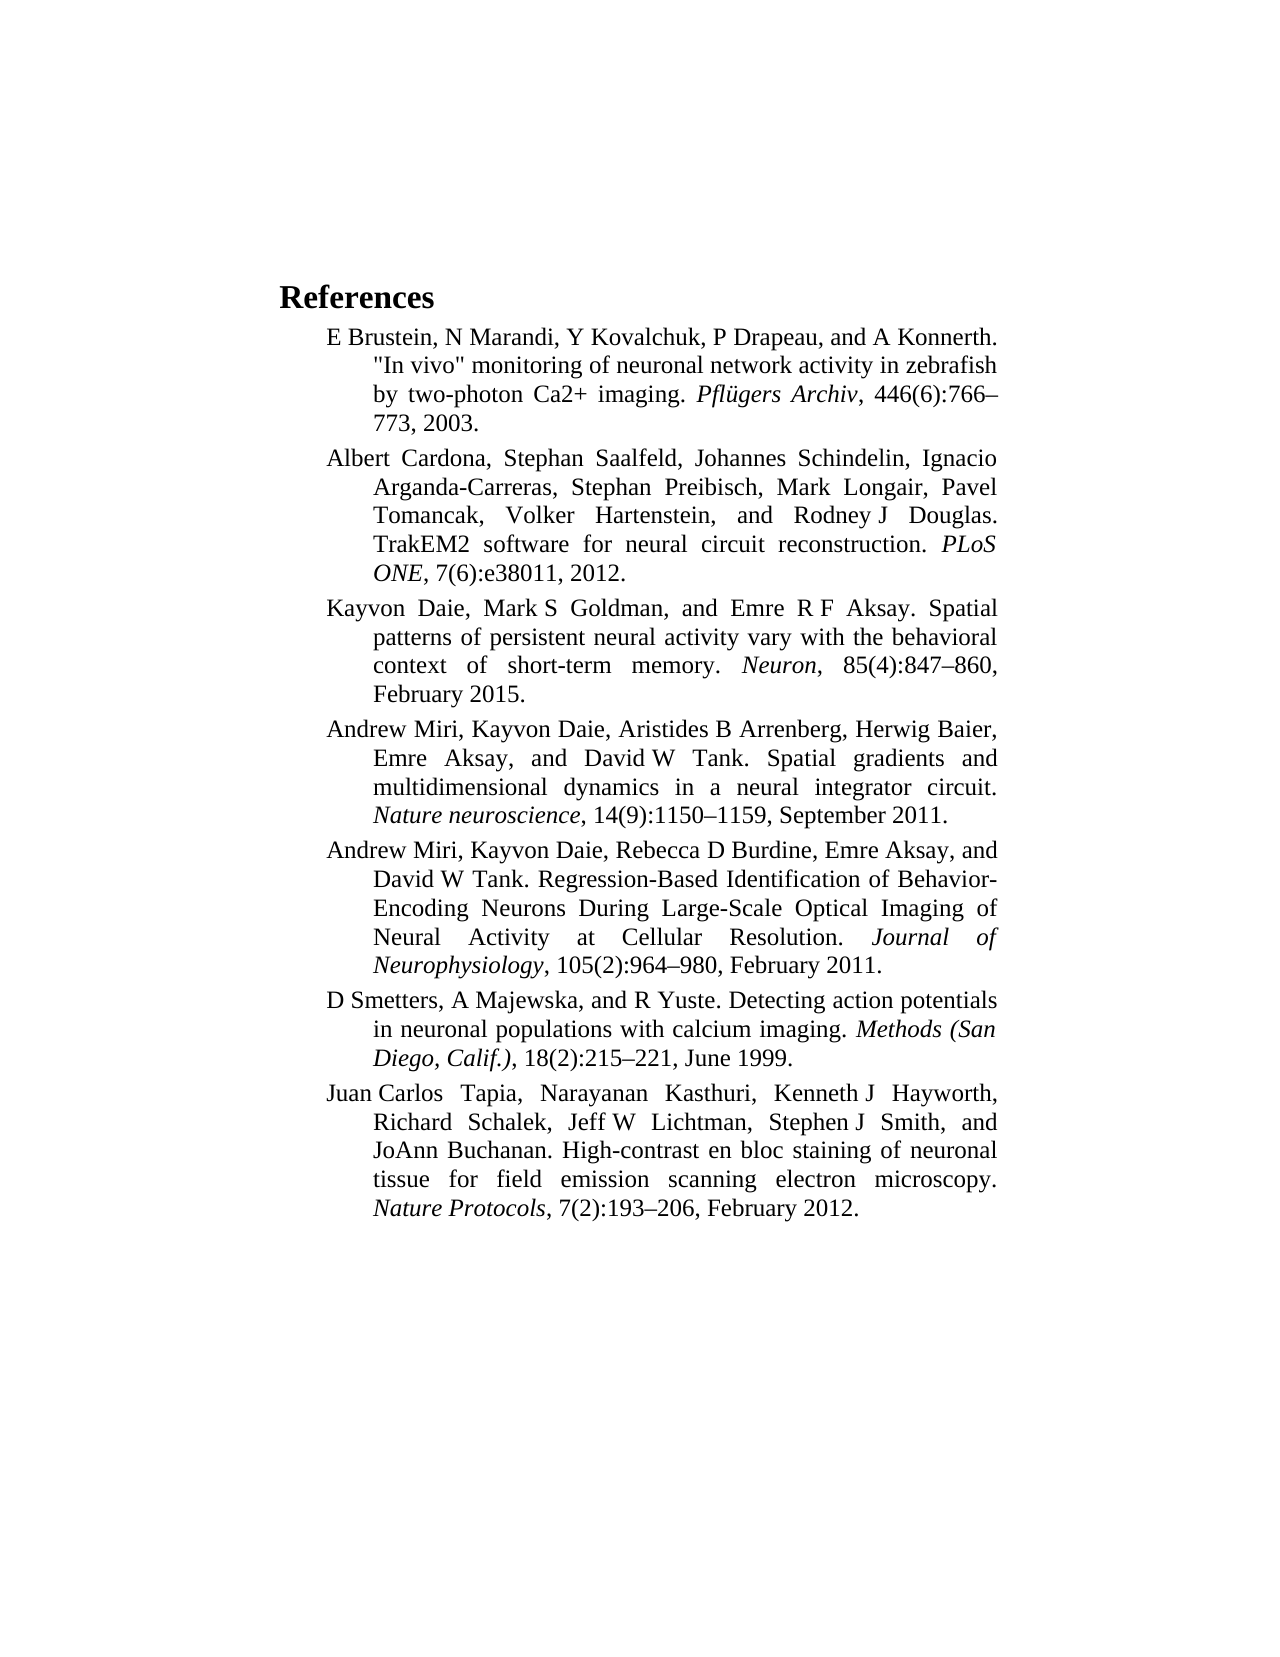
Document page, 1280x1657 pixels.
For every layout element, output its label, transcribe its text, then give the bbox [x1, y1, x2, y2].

text Andrew Miri, Kayvon Daie, Rebecca D Burdine, Emre Aksay, and David W Tank. Regression-Based Identification of Behavior-Encoding Neurons During Large-Scale Optical Imaging of Neural Activity at Cellular Resolution. Journal of Neurophysiology, 105(2):964–980, February 2011. [326, 835, 998, 979]
text Andrew Miri, Kayvon Daie, Aristides B Arrenberg, Herwig Baier, Emre Aksay, and David W Tank. Spatial gradients and multidimensional dynamics in a neural integrator circuit. Nature neuroscience, 14(9):1150–1159, September 2011. [326, 714, 998, 829]
text References [279, 277, 998, 315]
text Kayvon Daie, Mark S Goldman, and Emre R F Aksay. Spatial patterns of persistent neural activity vary with the behavioral context of short-term memory. Neuron, 85(4):847–860, February 2015. [326, 593, 998, 708]
text E Brustein, N Marandi, Y Kovalchuk, P Drapeau, and A Konnerth. "In vivo" monitoring of neuronal network activity in zebrafish by two-photon Ca2+ imaging. Pflügers Archiv, 446(6):766–773, 2003. [326, 322, 998, 437]
text Juan Carlos Tapia, Narayanan Kasthuri, Kenneth J Hayworth, Richard Schalek, Jeff W Lichtman, Stephen J Smith, and JoAnn Buchanan. High-contrast en bloc staining of neuronal tissue for field emission scanning electron microscopy. Nature Protocols, 7(2):193–206, February 2012. [326, 1078, 998, 1222]
text Albert Cardona, Stephan Saalfeld, Johannes Schindelin, Ignacio Arganda-Carreras, Stephan Preibisch, Mark Longair, Pavel Tomancak, Volker Hartenstein, and Rodney J Douglas. TrakEM2 software for neural circuit reconstruction. PLoS ONE, 7(6):e38011, 2012. [326, 443, 998, 587]
text D Smetters, A Majewska, and R Yuste. Detecting action potentials in neuronal populations with calcium imaging. Methods (San Diego, Calif.), 18(2):215–221, June 1999. [326, 985, 998, 1072]
